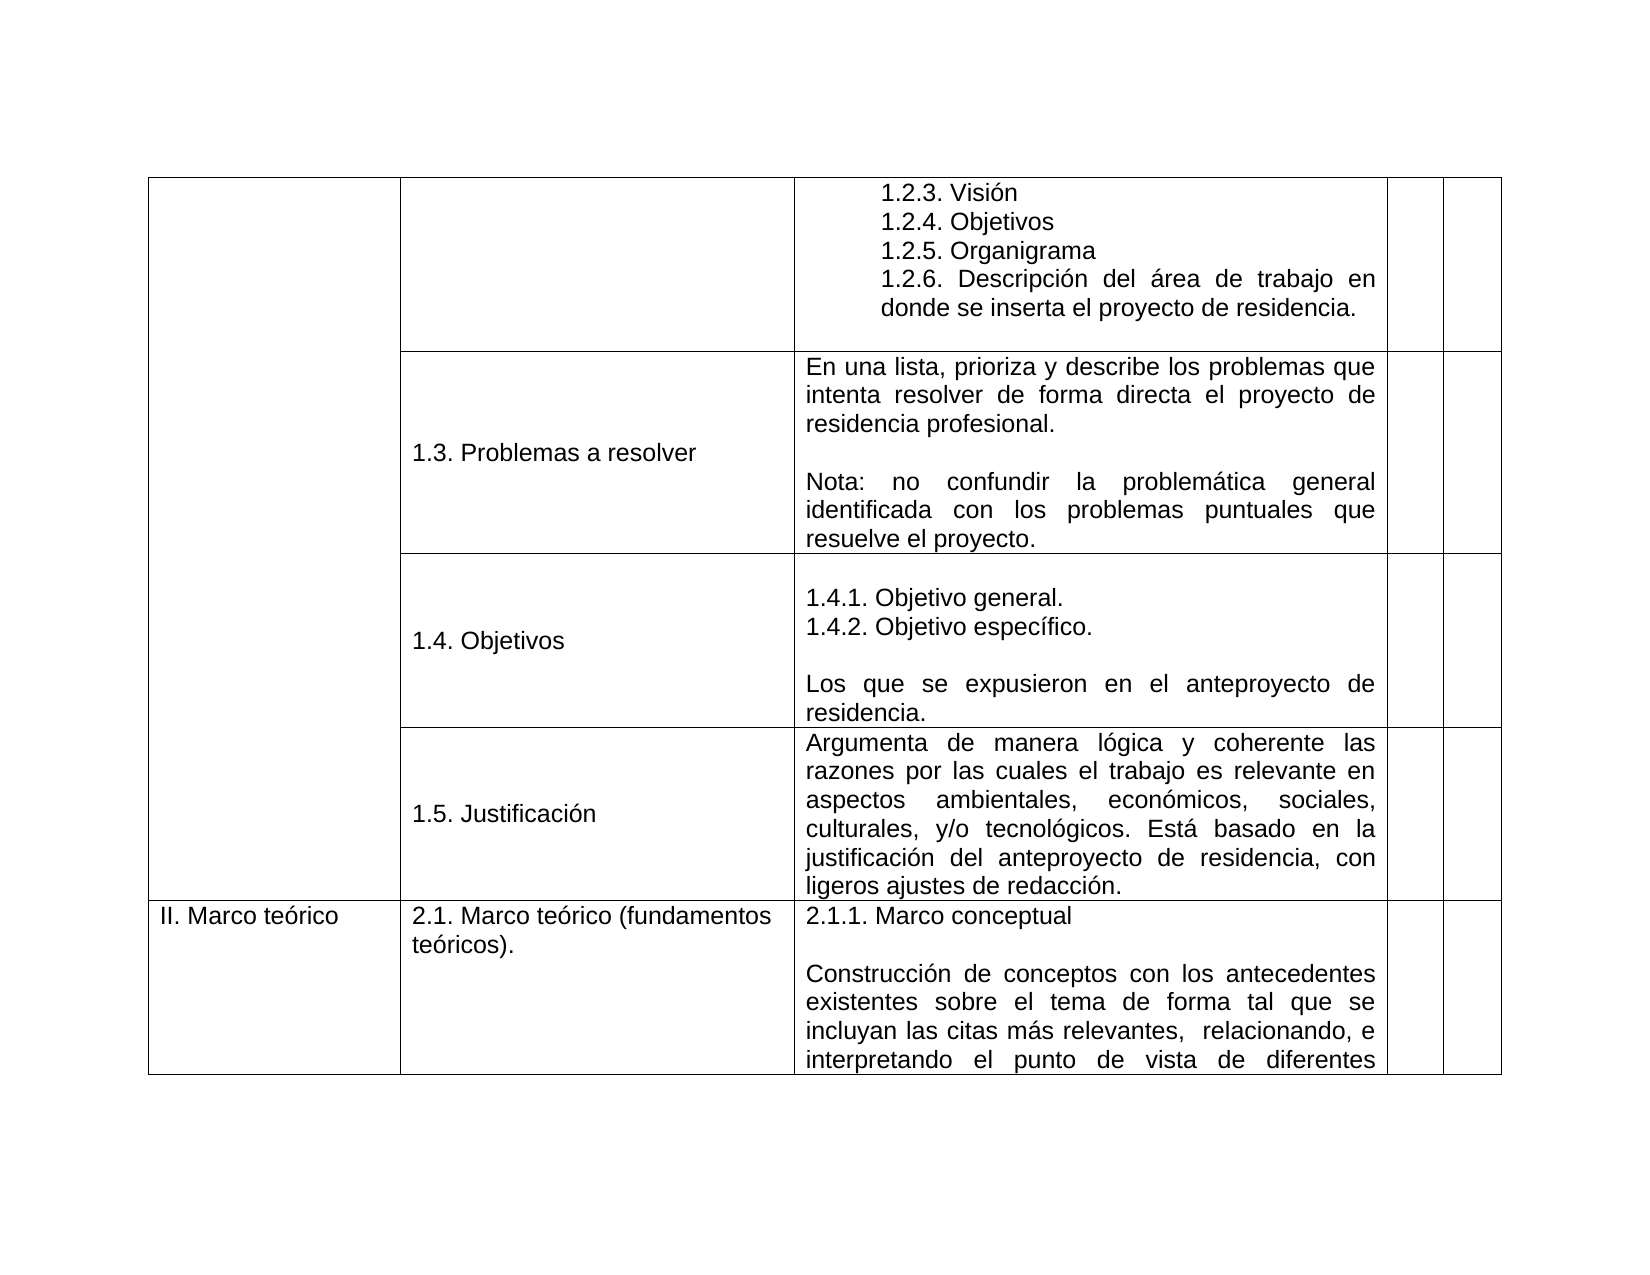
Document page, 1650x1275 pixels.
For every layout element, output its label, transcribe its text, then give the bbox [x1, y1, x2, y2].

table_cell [401, 901, 794, 1074]
table_cell [1388, 178, 1443, 351]
table_cell 1.3. Problemas a resolver [401, 352, 794, 553]
table_cell Argumenta de manera lógica y coherente las razones por las cuales el trabajo es relevante en aspectos ambientales, económicos, sociales, culturales, y/o tecnológicos. Está basado en la justificación del anteproyecto de residencia, con ligeros ajustes de redacción. [795, 728, 1387, 900]
table_cell [1444, 554, 1501, 727]
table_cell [795, 178, 1387, 351]
table_cell En una lista, prioriza y describe los problemas que intenta resolver de forma directa el proyecto de residencia profesional. Nota: no confundir la problemática general identificada con los problemas puntuales que resuelve el proyecto. [795, 352, 1387, 553]
table_cell [1444, 901, 1501, 1074]
table_cell 1.4.1. Objetivo general. 1.4.2. Objetivo específico. Los que se expusieron en el anteproyecto de residencia. [795, 554, 1387, 727]
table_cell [401, 178, 794, 351]
table_cell II. Marco teórico [149, 901, 400, 1074]
table_cell [1388, 901, 1443, 1074]
table_cell [1444, 728, 1501, 900]
table_cell [1444, 352, 1501, 553]
table_cell 1.5. Justificación [401, 728, 794, 900]
table_cell [1388, 352, 1443, 553]
table_cell [1444, 178, 1501, 351]
table_cell [1388, 554, 1443, 727]
table_cell 1.4. Objetivos [401, 554, 794, 727]
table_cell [795, 901, 1387, 1074]
table_cell [1388, 728, 1443, 900]
